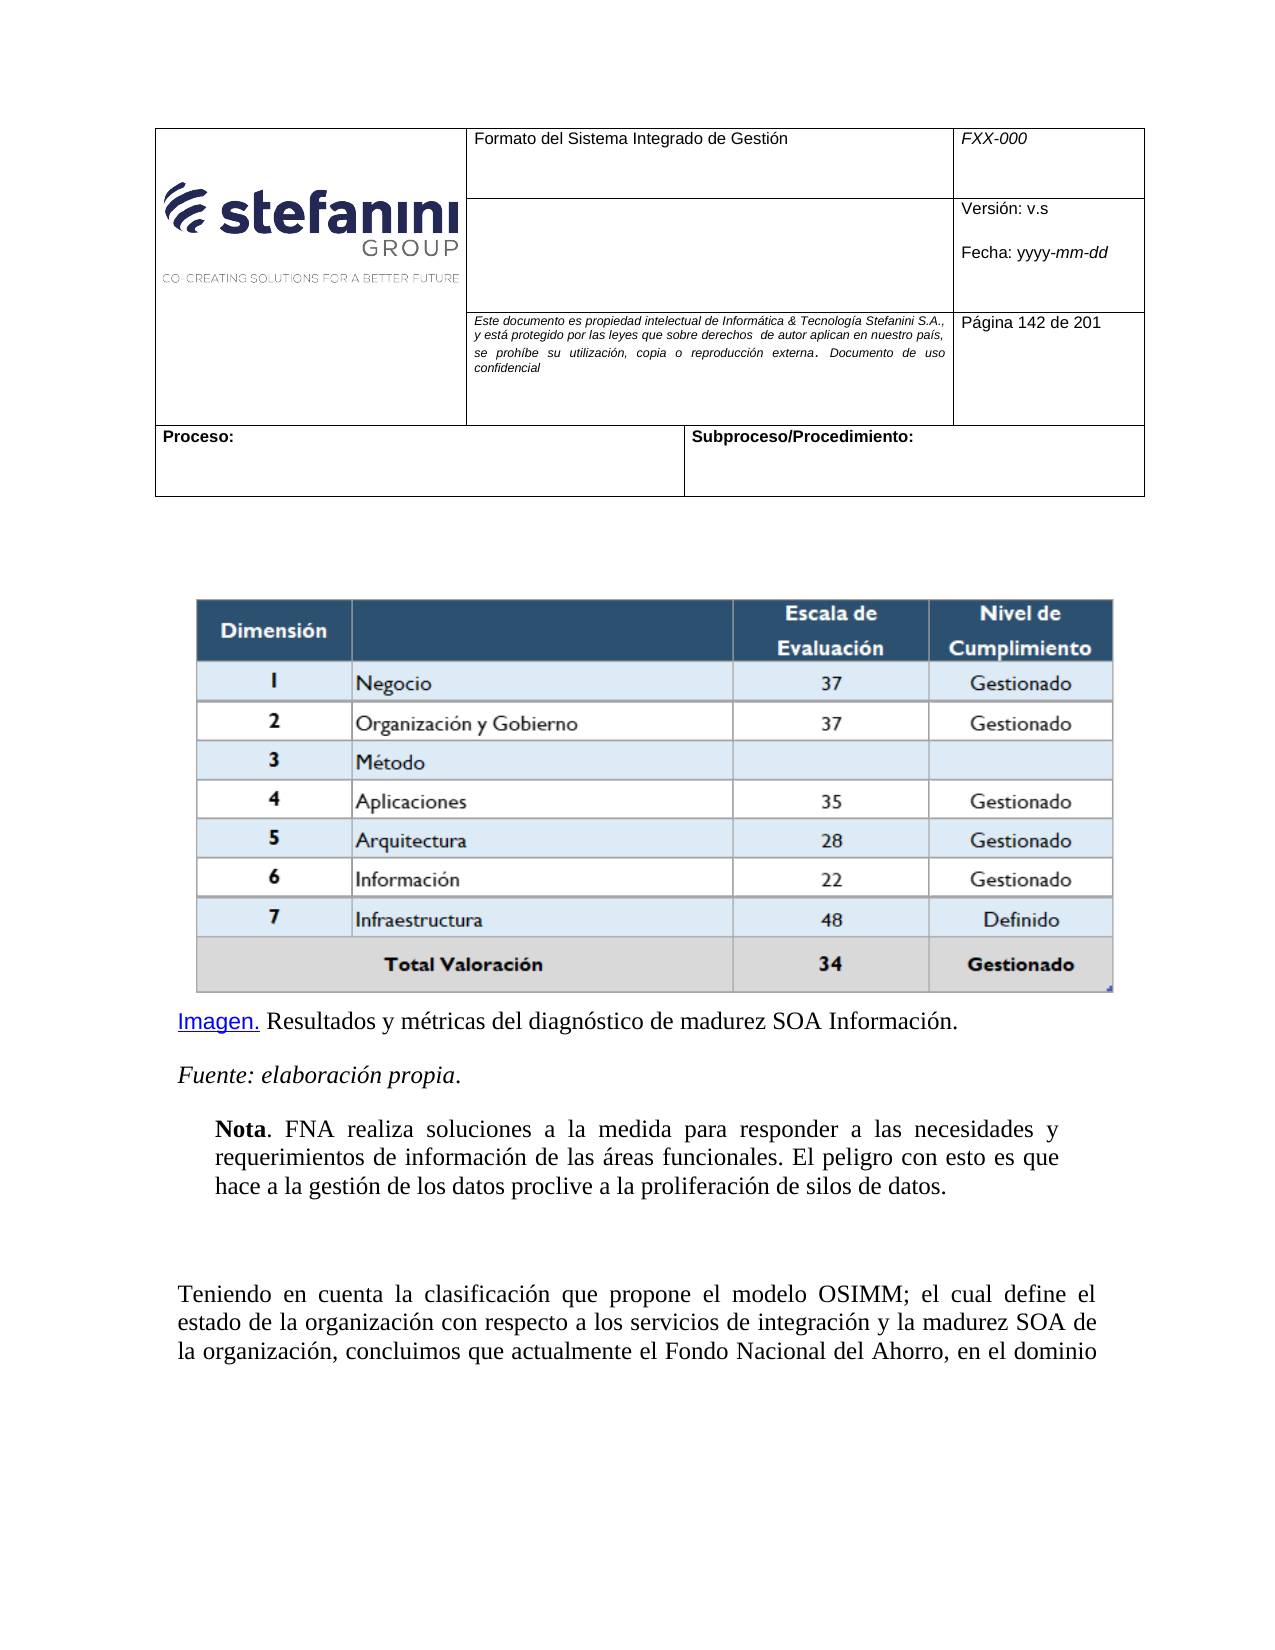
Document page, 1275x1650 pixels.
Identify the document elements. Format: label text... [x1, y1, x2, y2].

picture [196, 599, 1115, 994]
text Teniendo en cuenta la clasificación que propone el modelo OSIMM; el cual define el estado de la organización con respecto a los servicios de integración y la madurez SOA de la organización, concluimos que actualmente el Fondo Nacional del Ahorro, en el dominio de datos, realiza soluciones a la medida para responder a las necesidades y requerimientos de las áreas funcionales, lo cual ocasiona que la información se gestione de manera aislada por cada dependencia evidenciando silos de información. [177, 1279, 1098, 1365]
text Nota. FNA realiza soluciones a la medida para responder a las necesidades y requerimientos de información de las áreas funcionales. El peligro con esto es que hace a la gestión de los datos proclive a la proliferación de silos de datos. [215, 1114, 1060, 1200]
text Fuente: elaboración propia. [177, 1060, 1098, 1089]
text Imagen. Resultados y métricas del diagnóstico de madurez SOA Información. [177, 1006, 1098, 1035]
picture [162, 182, 460, 286]
